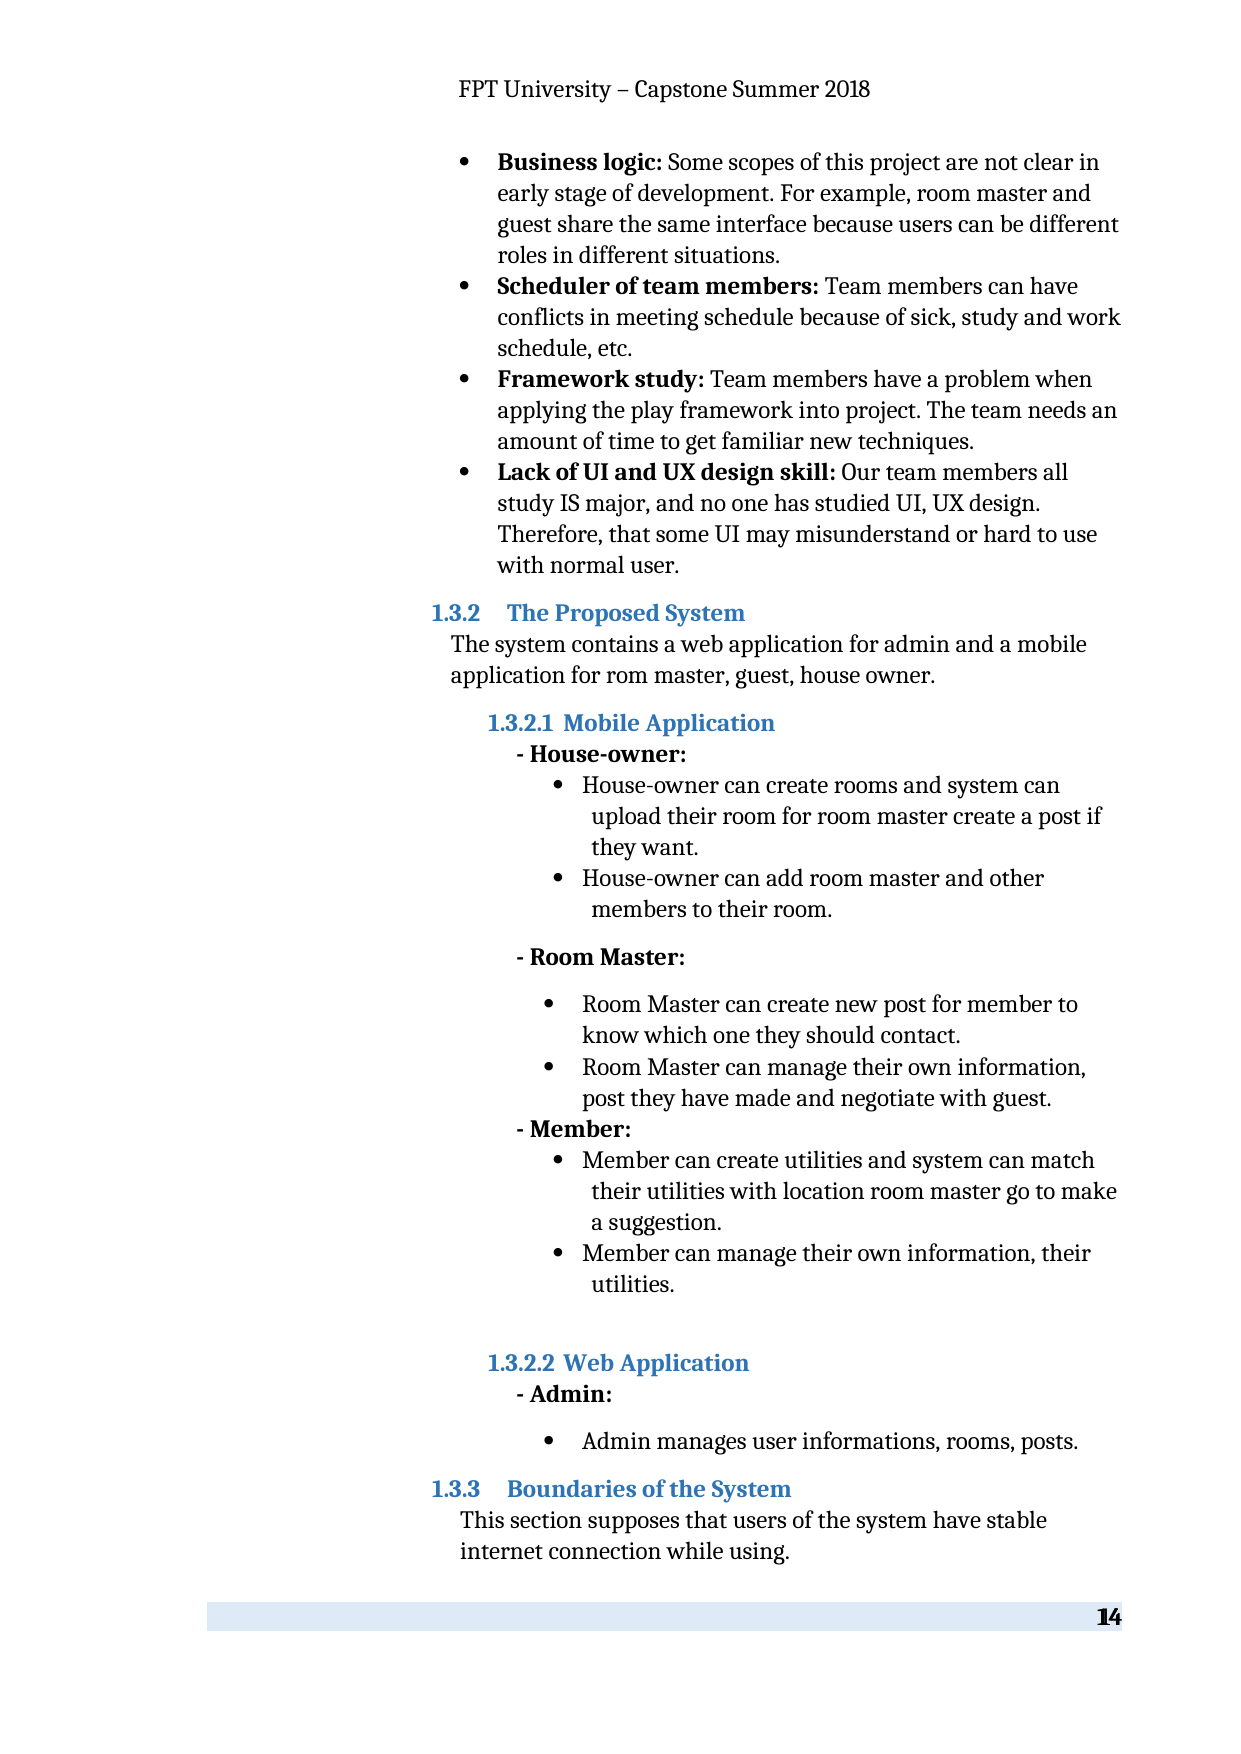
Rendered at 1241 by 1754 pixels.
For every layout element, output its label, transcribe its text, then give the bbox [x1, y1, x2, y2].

list - House-owner: [516, 740, 1122, 768]
subtitle Mobile Application [488, 709, 1122, 737]
subtitle Boundaries of the System [432, 1475, 1122, 1504]
list Room Master can create new post for member to know which one they should contact. [544, 990, 1122, 1050]
text This section supposes that users of the system have stable internet connection while using. [460, 1506, 1122, 1566]
list Member can create utilities and system can match their utilities with location room master go to make a suggestion. [554, 1146, 1122, 1236]
list Room Master can manage their own information, post they have made and negotiate with guest. [544, 1052, 1122, 1112]
subtitle Web Application [488, 1348, 1122, 1377]
list House-owner can create rooms and system can upload their room for room master create a post if they want. [554, 771, 1122, 862]
list Business logic: Some scopes of this project are not clear in early stage of development. For example, room master and guest share the same interface because users can be different roles in different situations. [460, 148, 1122, 269]
list - Member: [516, 1114, 1122, 1143]
list Scheduler of team members: Team members can have conflicts in meeting schedule because of sick, study and work schedule, etc. [460, 272, 1122, 363]
text - Room Master: [516, 943, 1122, 971]
list Lack of UI and UX design skill: Our team members all study IS major, and no one has studied UI, UX design. Therefore, that some UI may misunderstand or hard to use with normal user. [460, 458, 1122, 580]
subtitle The Proposed System [432, 599, 1122, 628]
list Framework study: Team members have a problem when applying the play framework into project. The team needs an amount of time to get familiar new techniques. [460, 365, 1122, 456]
list Admin manages user informations, rooms, posts. [544, 1427, 1122, 1456]
text - Admin: [516, 1379, 1122, 1408]
text The system contains a web application for admin and a mobile application for rom master, guest, house owner. [451, 630, 1122, 690]
list Member can manage their own information, their utilities. [554, 1239, 1122, 1298]
list House-owner can add room master and other members to their room. [554, 864, 1122, 924]
